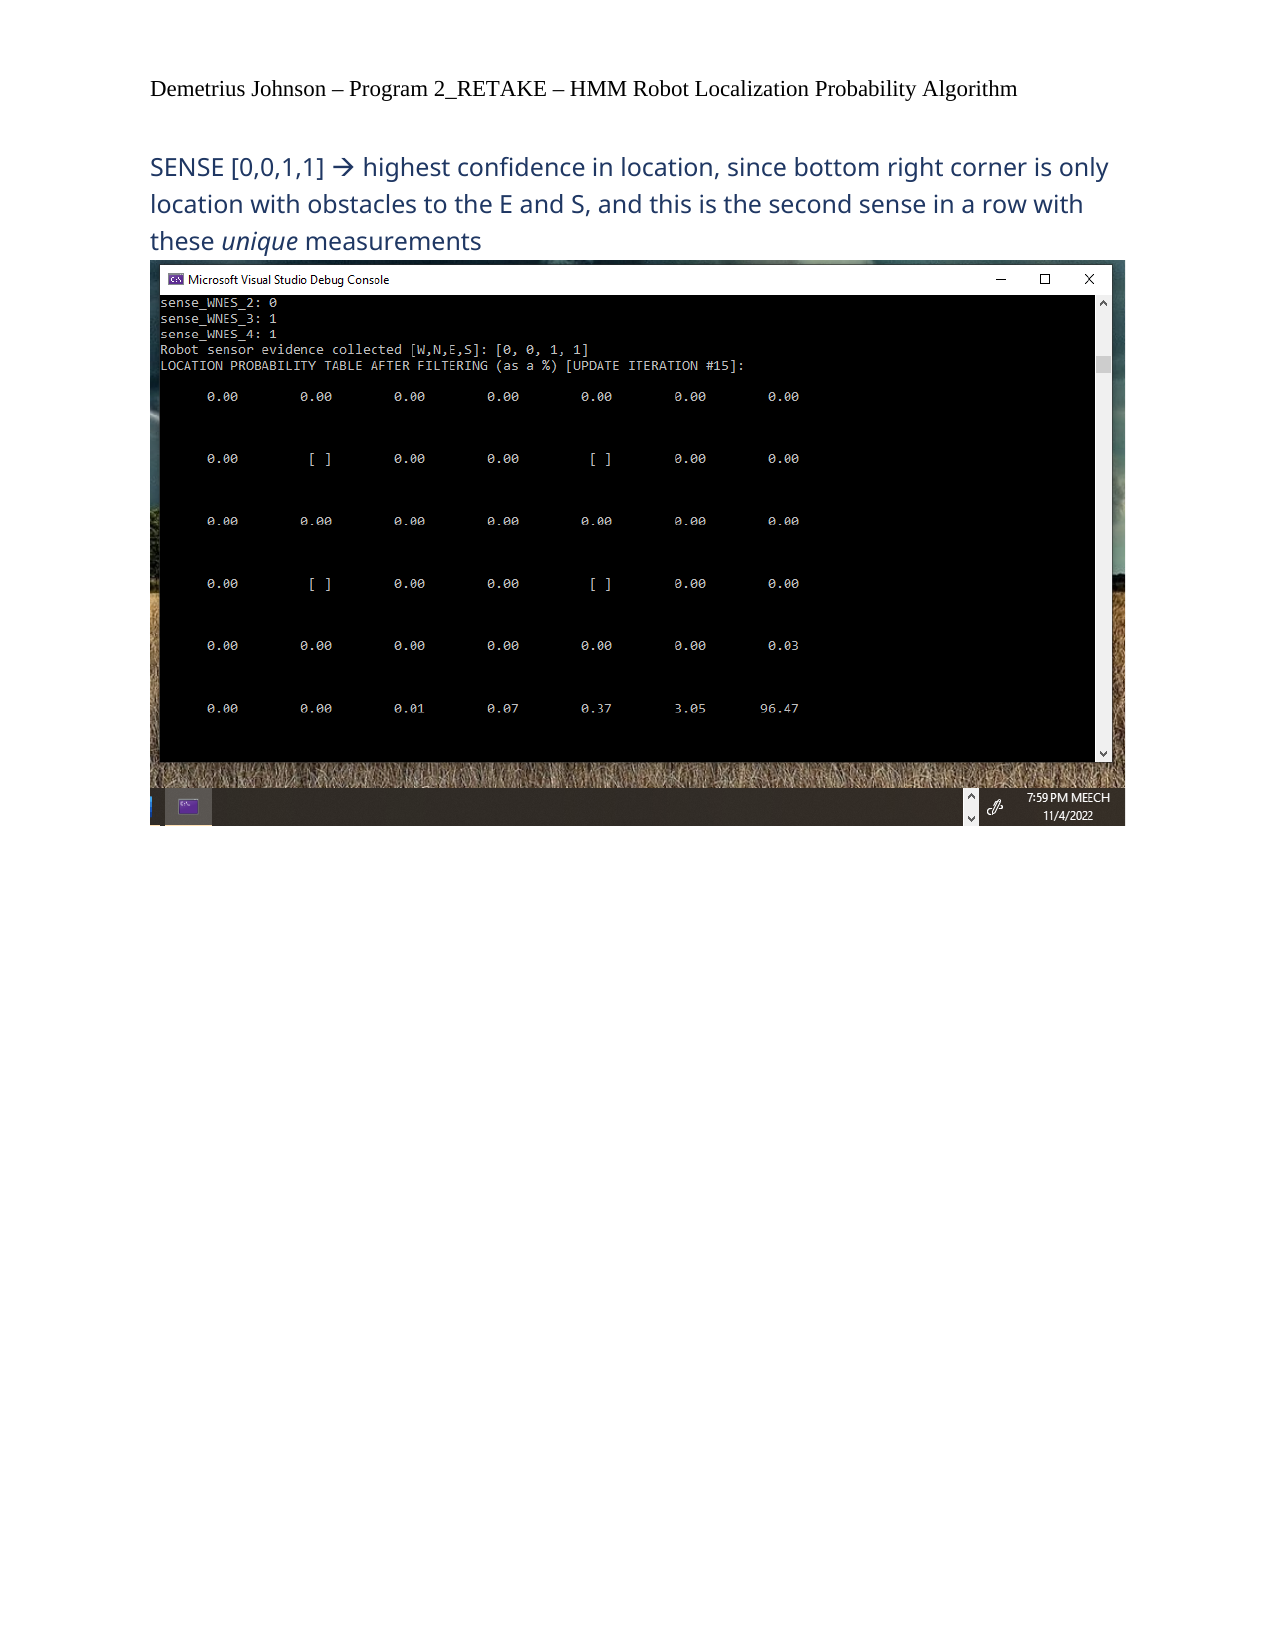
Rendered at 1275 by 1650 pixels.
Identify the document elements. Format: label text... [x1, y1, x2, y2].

picture [150, 260, 1125, 826]
subtitle SENSE [0,0,1,1] highest confidence in location, since bottom right corner is only location with obstacles to the E and S, and this is the second sense in a row with these unique measurements [150, 150, 1125, 258]
